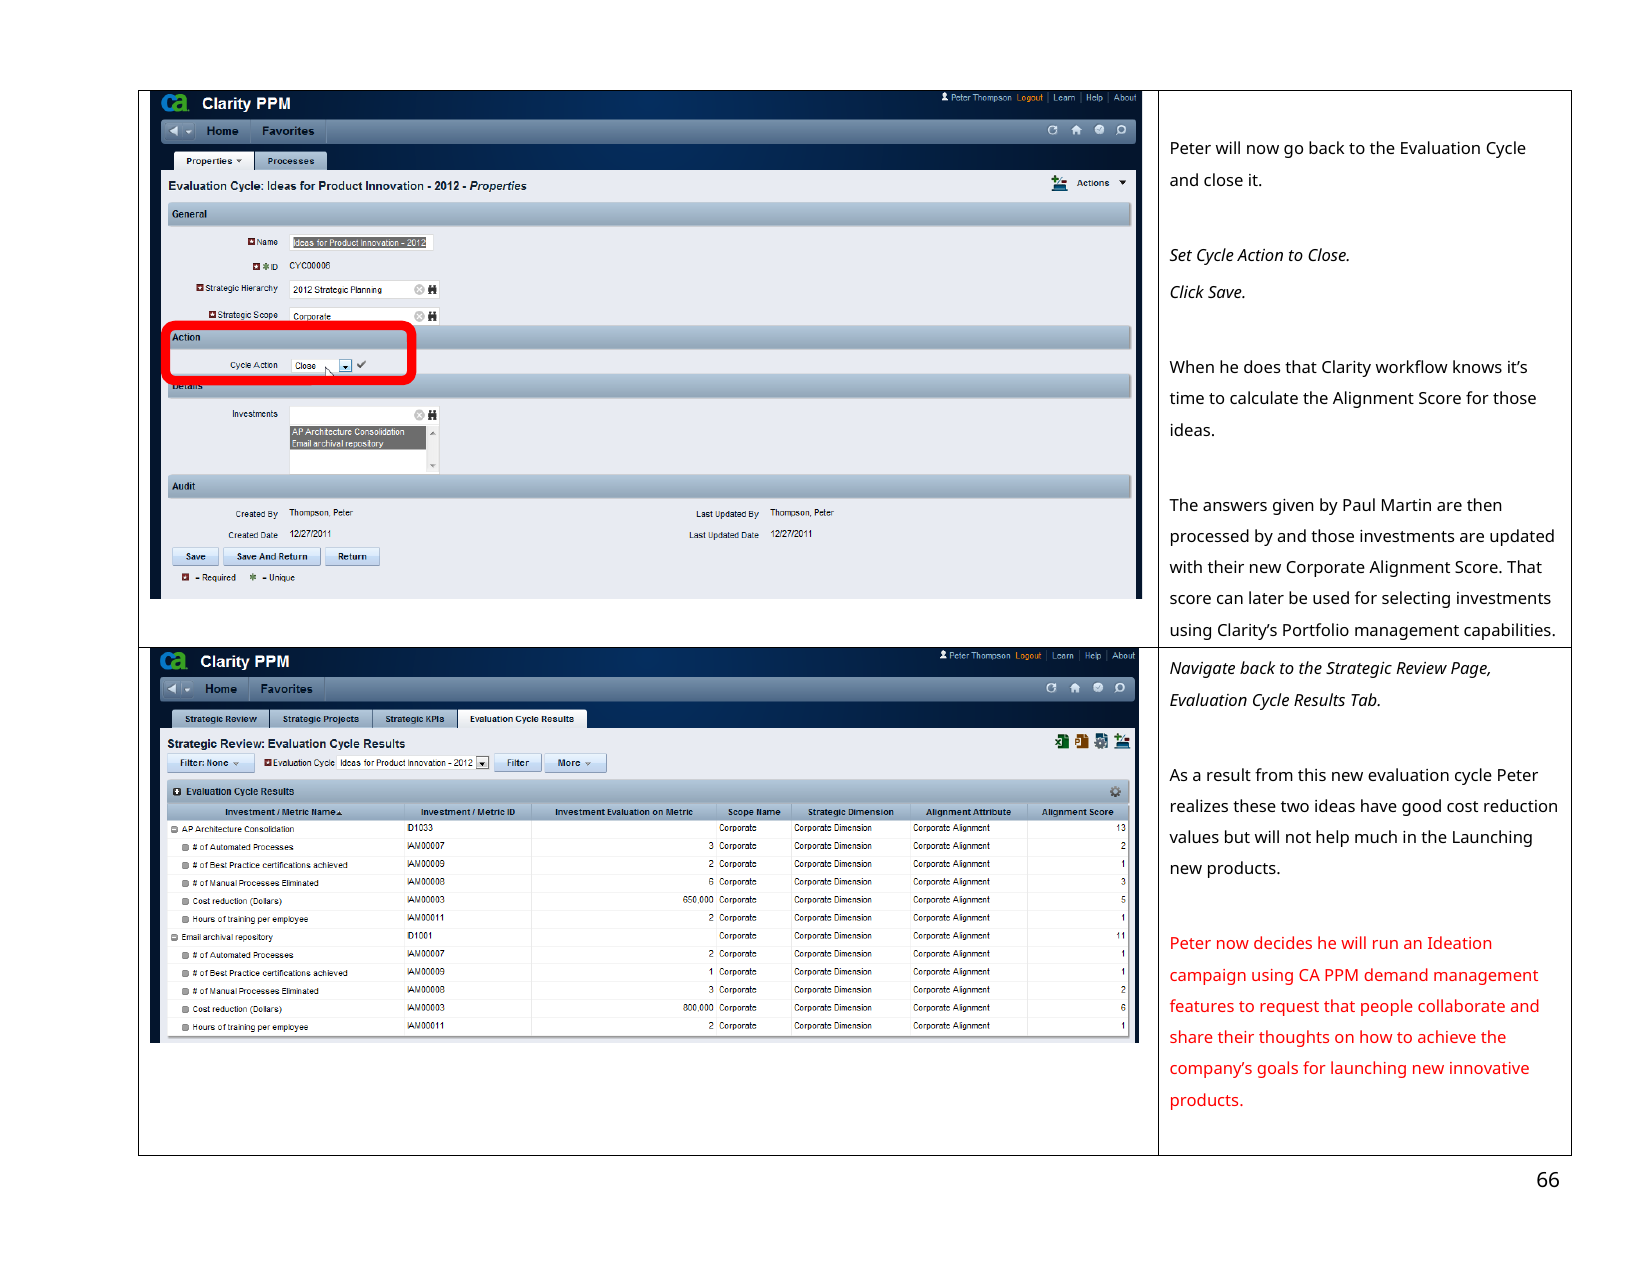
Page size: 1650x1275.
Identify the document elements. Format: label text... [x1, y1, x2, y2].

table_cell [139, 648, 1158, 1154]
picture [150, 648, 1139, 1043]
table_cell [139, 91, 1158, 647]
picture [150, 91, 1143, 599]
table_cell Peter will now go back to the Evaluation Cycle and close it. Set Cycle Action to Close. Click Save. When he does that Clarity workflow knows it’s time to calculate the Alignment Score for those ideas. The answers given by Paul Martin are then processed by and those investments are updated with their new Corporate Alignment Score. That score can later be used for selecting investments using Clarity’s Portfolio management capabilities. [1159, 91, 1571, 647]
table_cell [1159, 648, 1571, 1154]
